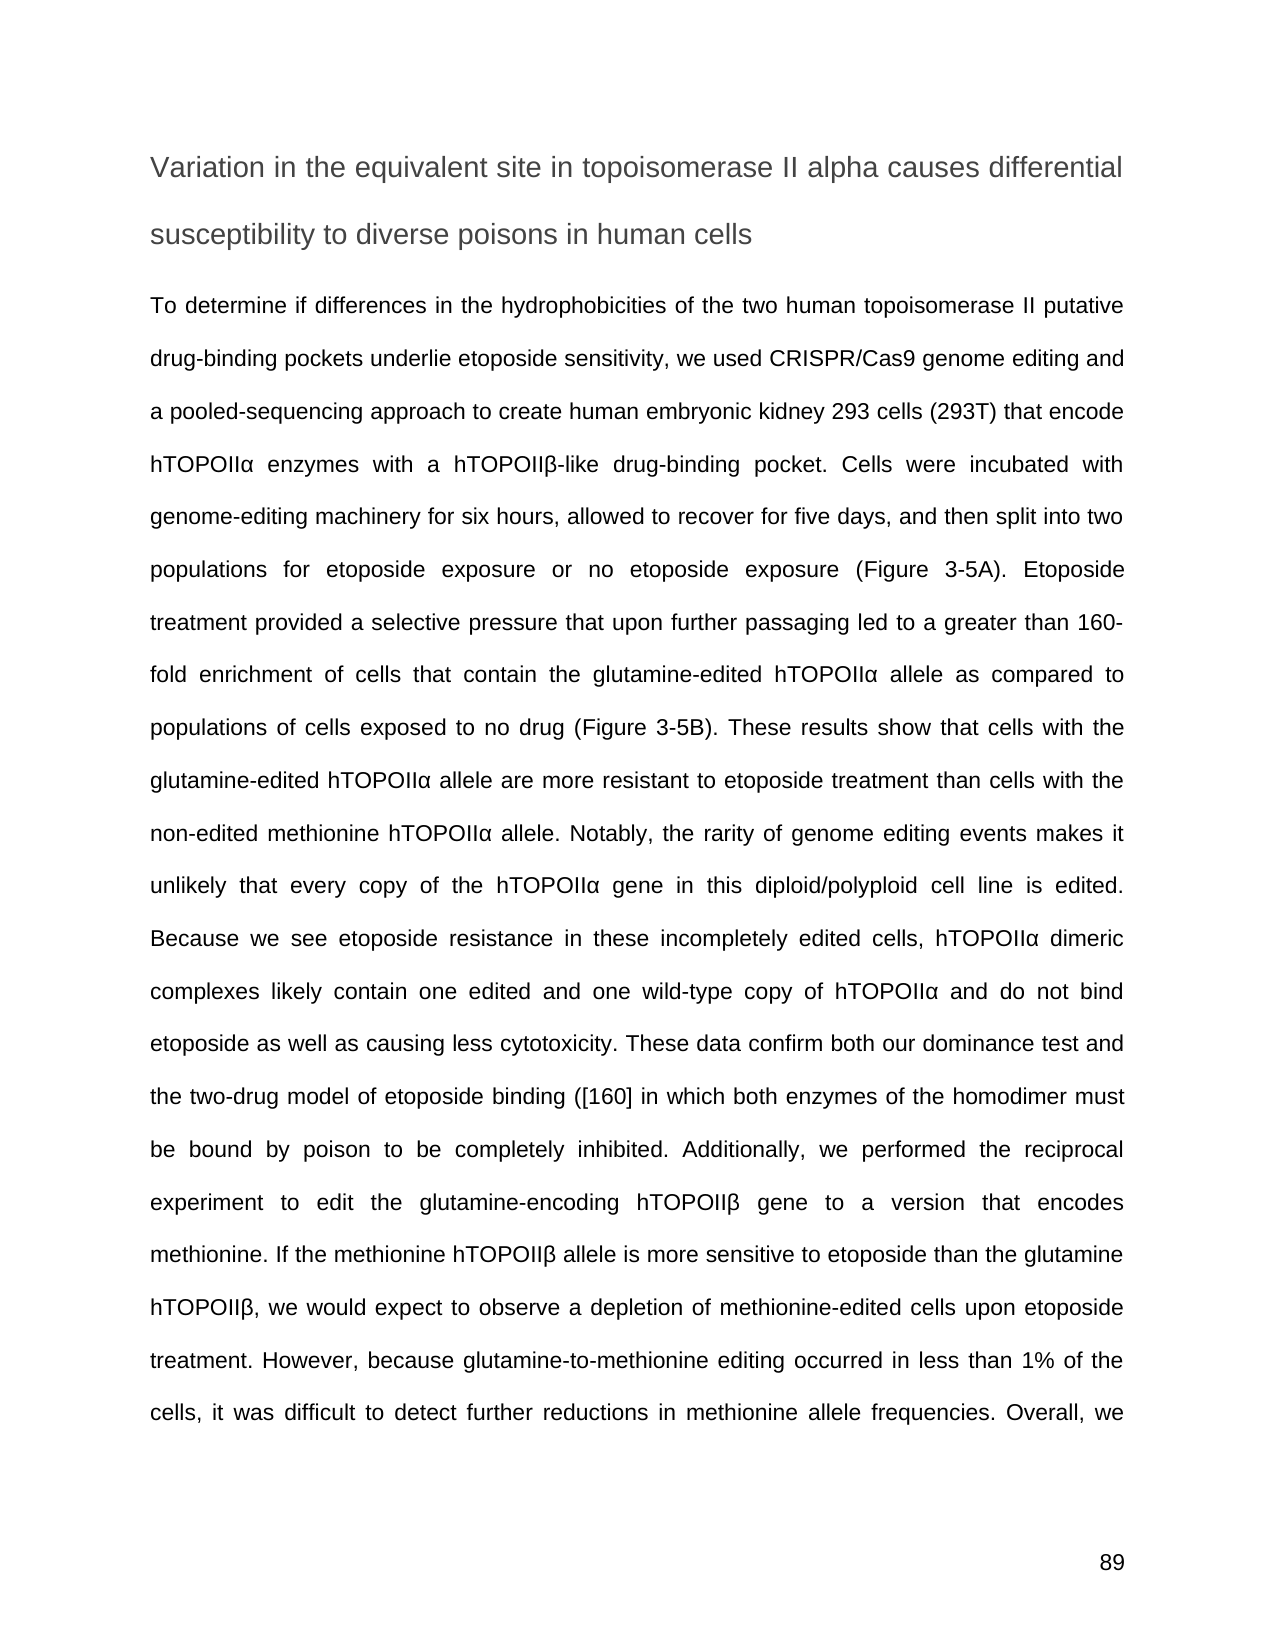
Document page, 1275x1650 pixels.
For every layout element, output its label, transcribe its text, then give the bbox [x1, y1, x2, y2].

subtitle Variation in the equivalent site in topoisomerase II alpha causes differential susceptibility to diverse poisons in human cells [150, 150, 1125, 251]
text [150, 292, 1125, 1426]
